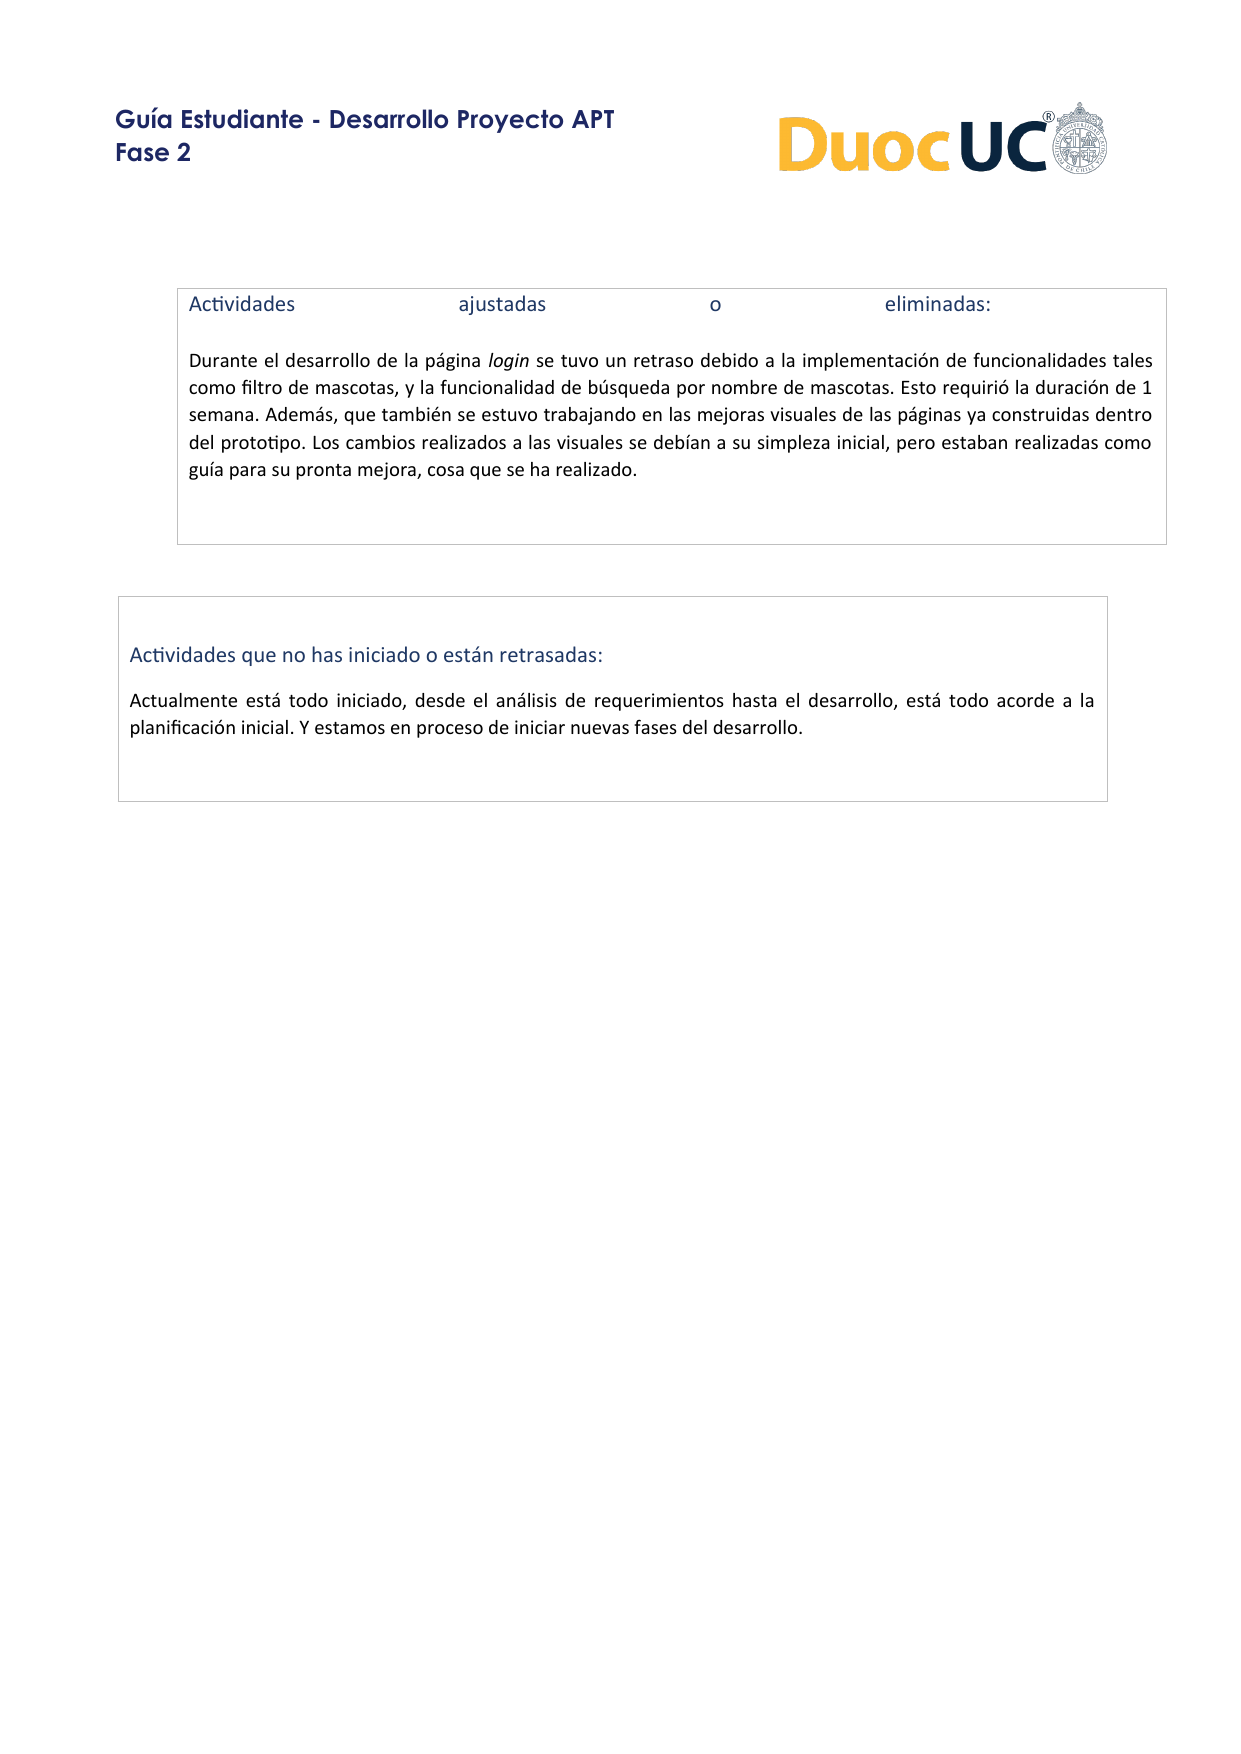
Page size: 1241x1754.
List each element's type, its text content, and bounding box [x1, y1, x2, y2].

table_header Actividades que no has iniciado o están retrasadas: Actualmente está todo iniciado, desde el análisis de requerimientos hasta el desarrollo, está todo acorde a la planificación inicial. Y estamos en proceso de iniciar nuevas fases del desarrollo. [119, 597, 1107, 801]
table_header Actividades ajustadas o eliminadas: Durante el desarrollo de la página login se tuvo un retraso debido a la implementación de funcionalidades tales como filtro de mascotas, y la funcionalidad de búsqueda por nombre de mascotas. Esto requirió la duración de 1 semana. Además, que también se estuvo trabajando en las mejoras visuales de las páginas ya construidas dentro del prototipo. Los cambios realizados a las visuales se debían a su simpleza inicial, pero estaban realizadas como guía para su pronta mejora, cosa que se ha realizado. [178, 289, 1166, 544]
picture [779, 102, 1107, 174]
